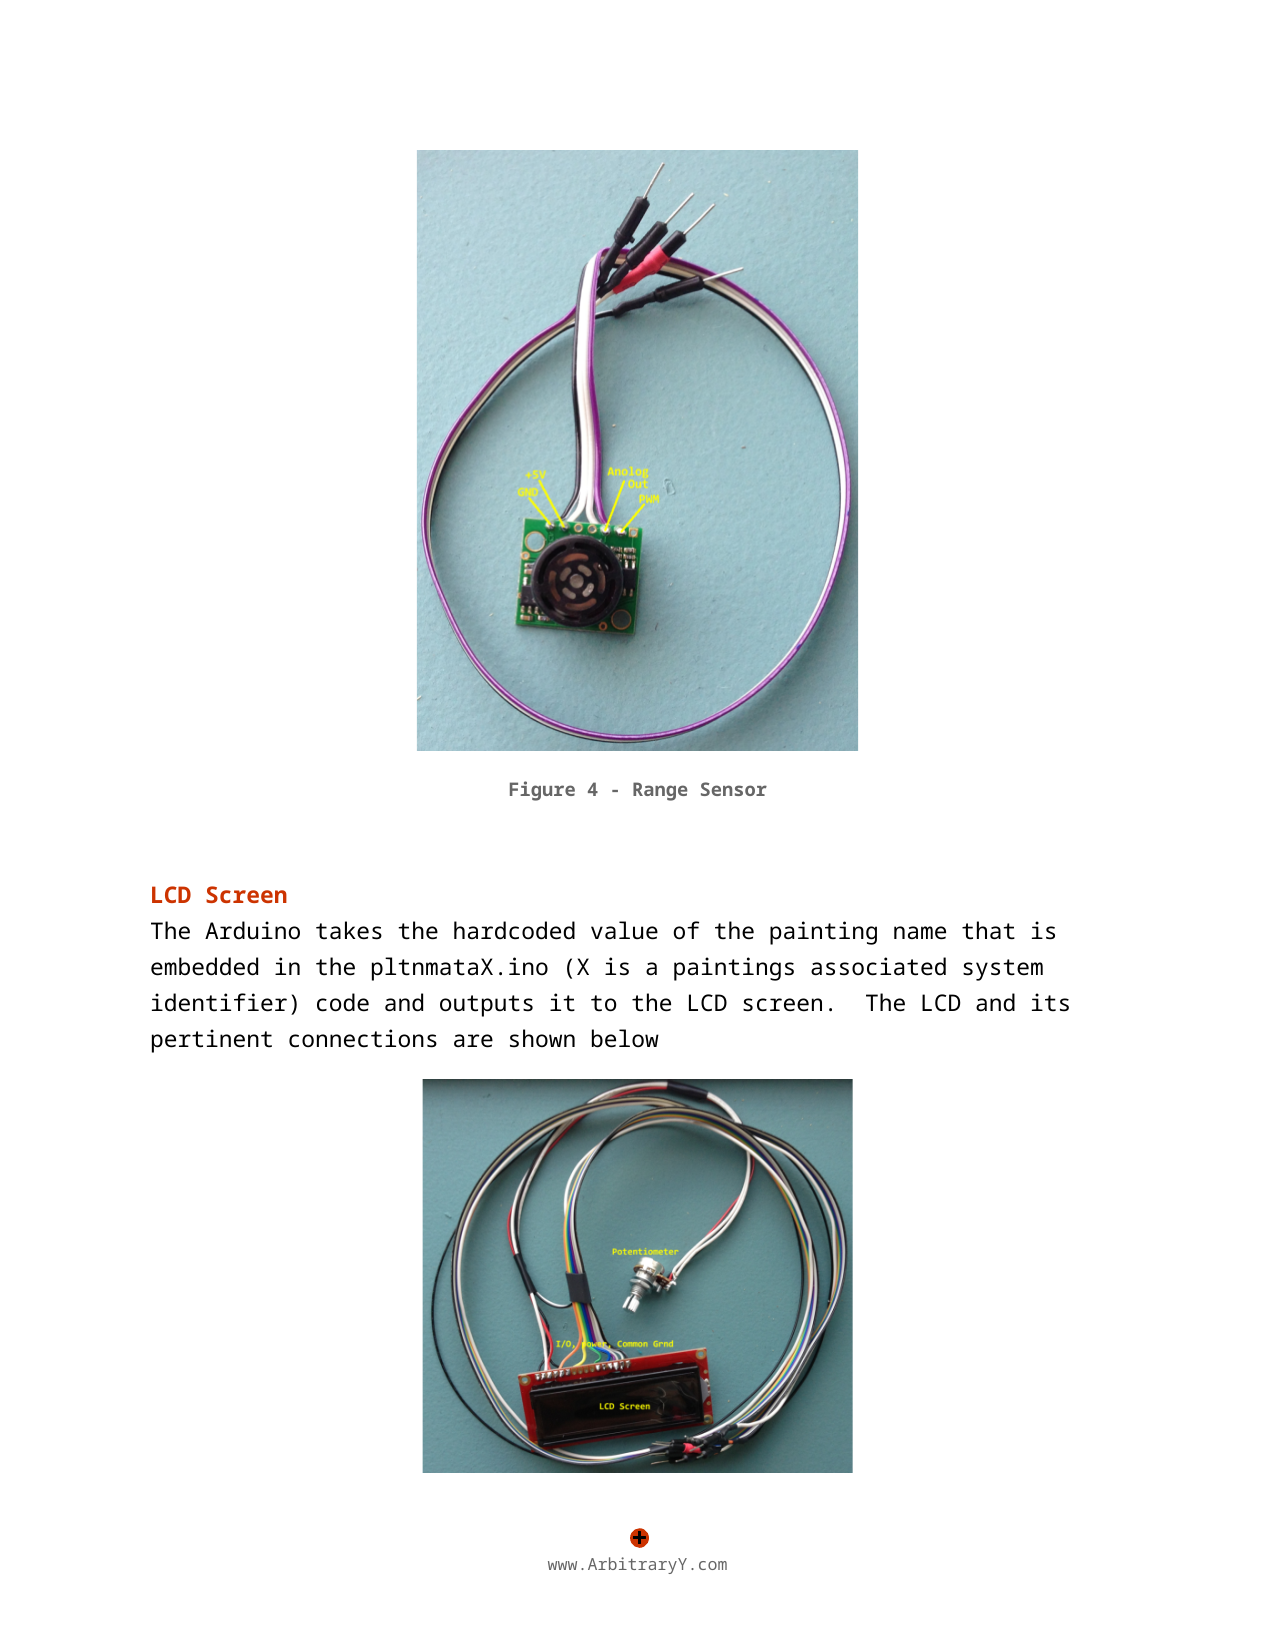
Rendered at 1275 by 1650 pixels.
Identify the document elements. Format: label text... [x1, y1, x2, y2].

subtitle LCD Screen [150, 879, 1125, 911]
picture [422, 1079, 853, 1473]
picture [416, 150, 859, 751]
text The Arduino takes the hardcoded value of the painting name that is embedded in the pltnmataX.ino (X is a paintings associated system identifier) code and outputs it to the LCD screen. The LCD and its pertinent connections are shown below [150, 915, 1125, 1054]
